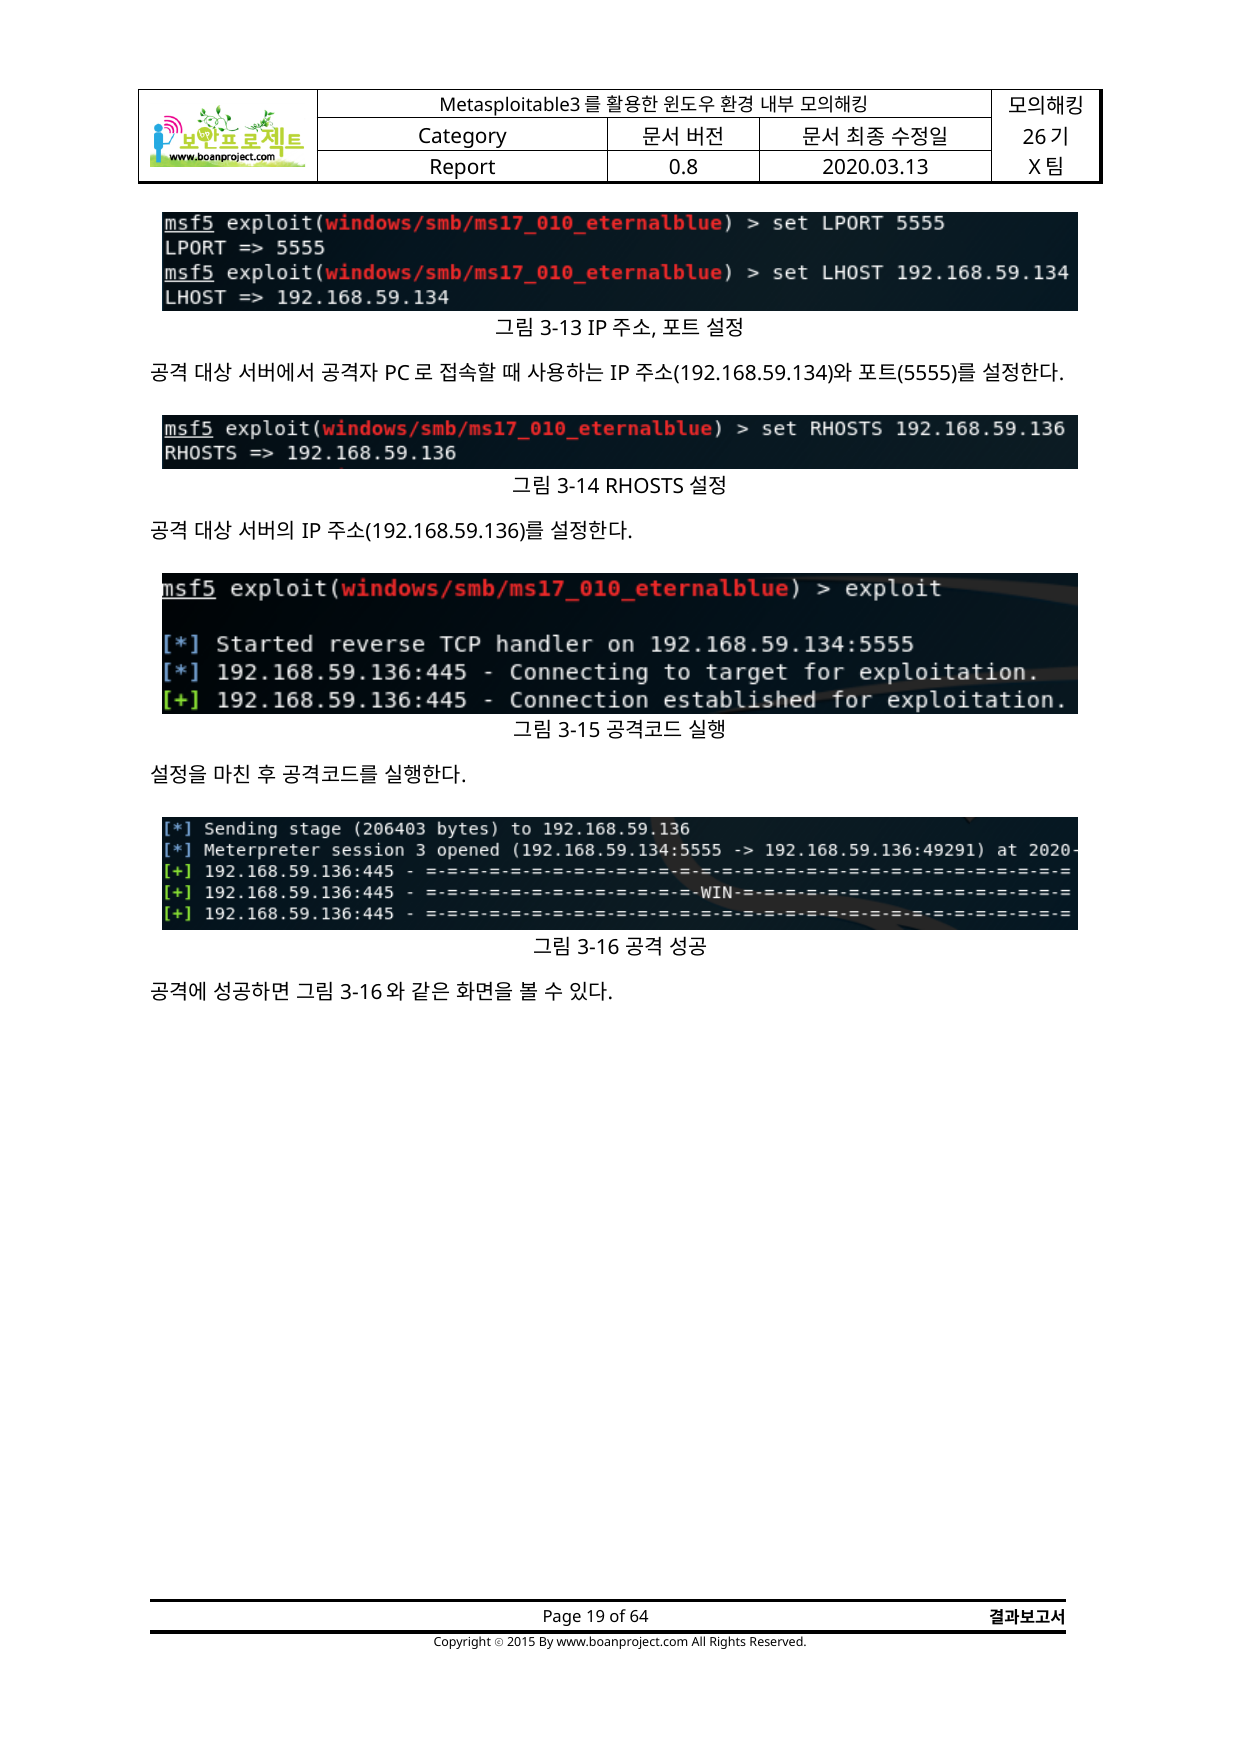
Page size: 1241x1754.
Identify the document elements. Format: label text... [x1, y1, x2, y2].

picture [162, 212, 1078, 311]
text 공격 대상 서버의 IP 주소(192.168.59.136)를 설정한다. [150, 514, 1090, 545]
text 설정을 마친 후 공격코드를 실행한다. [150, 759, 1090, 789]
text 공격 대상 서버에서 공격자 PC로 접속할 때 사용하는 IP 주소(192.168.59.134)와 포트(5555)를 설정한다. [150, 356, 1090, 387]
picture [162, 415, 1078, 469]
picture [162, 817, 1078, 930]
picture [162, 573, 1078, 714]
picture [150, 103, 306, 167]
